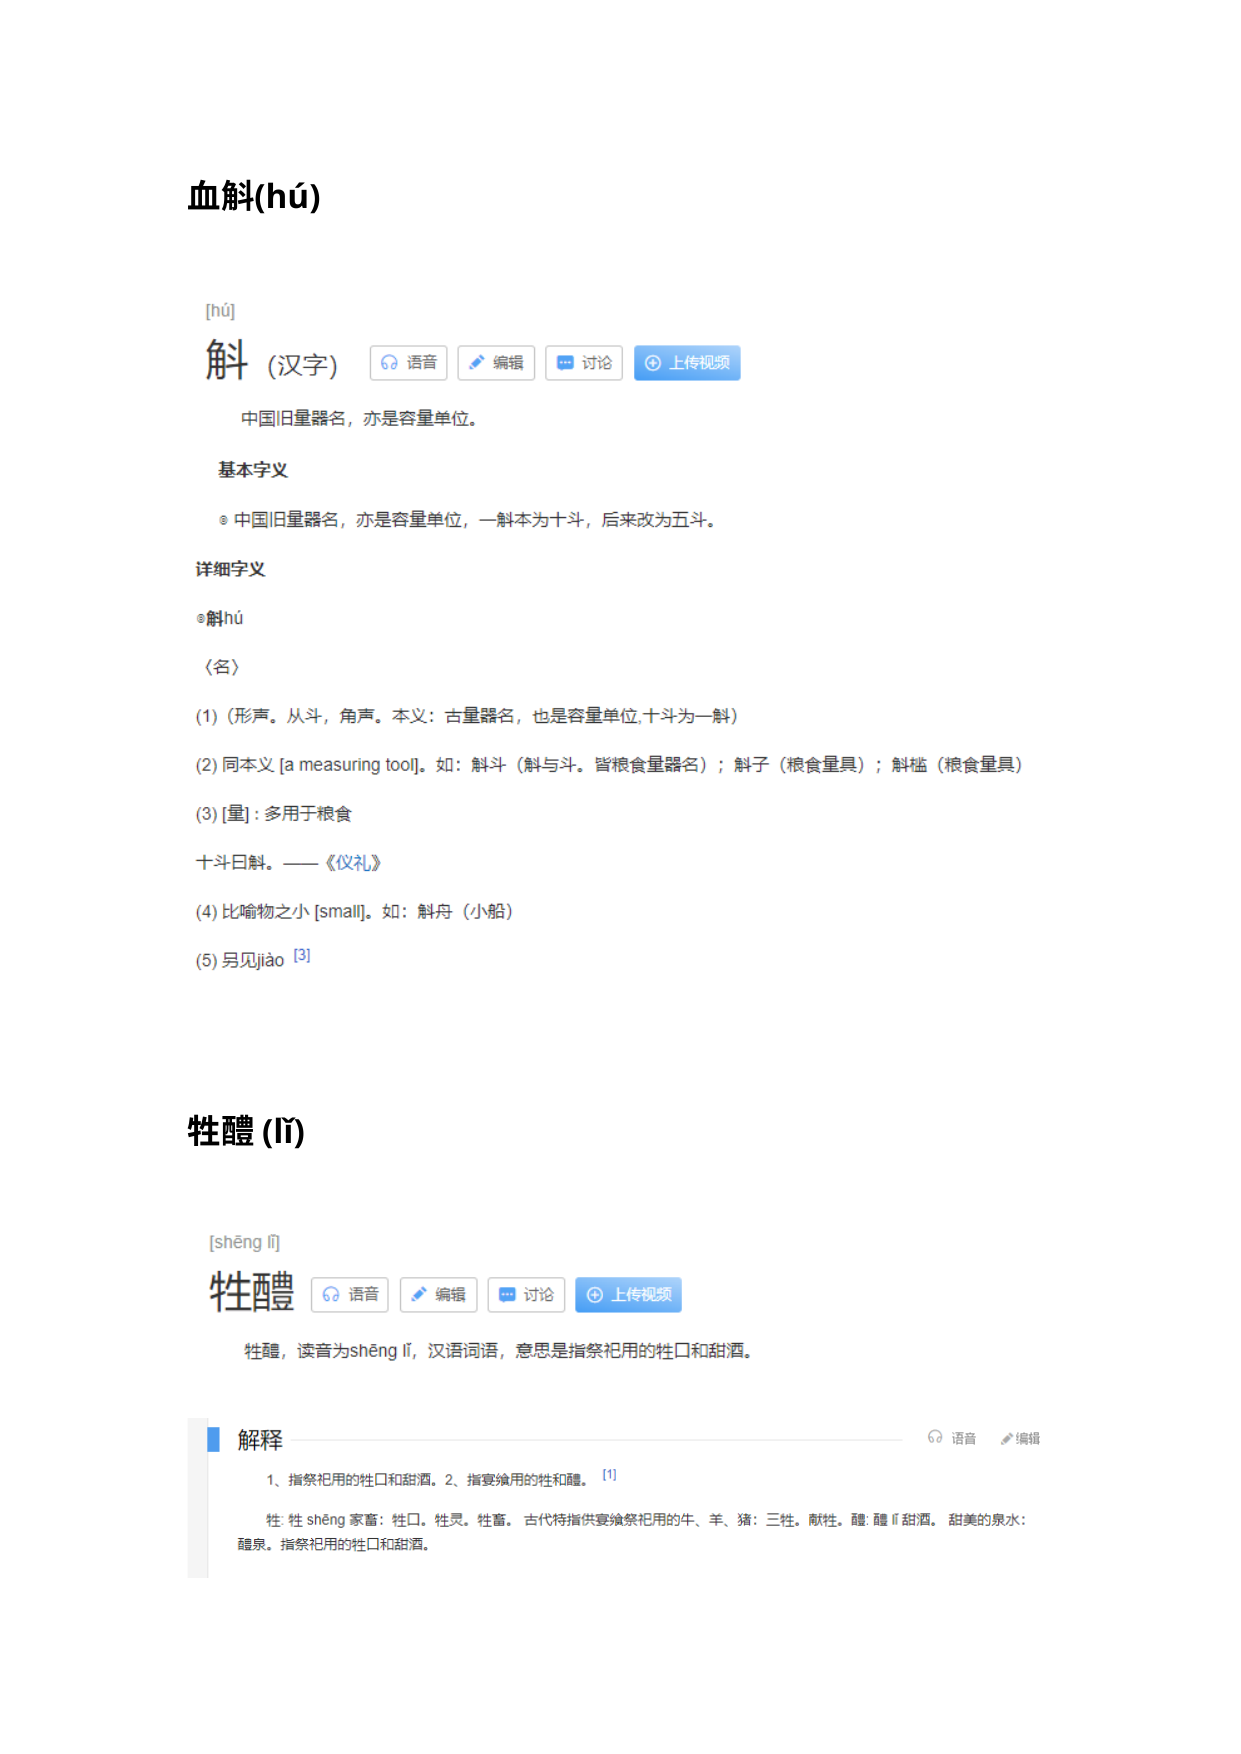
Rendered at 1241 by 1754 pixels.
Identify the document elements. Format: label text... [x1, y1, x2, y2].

picture [187, 549, 1043, 984]
picture [187, 289, 815, 446]
picture [187, 1418, 1053, 1578]
picture [187, 451, 743, 545]
picture [187, 1223, 796, 1391]
subtitle 血斛(hú) [187, 162, 1053, 227]
subtitle 牲醴 (lǐ) [187, 1096, 1053, 1161]
